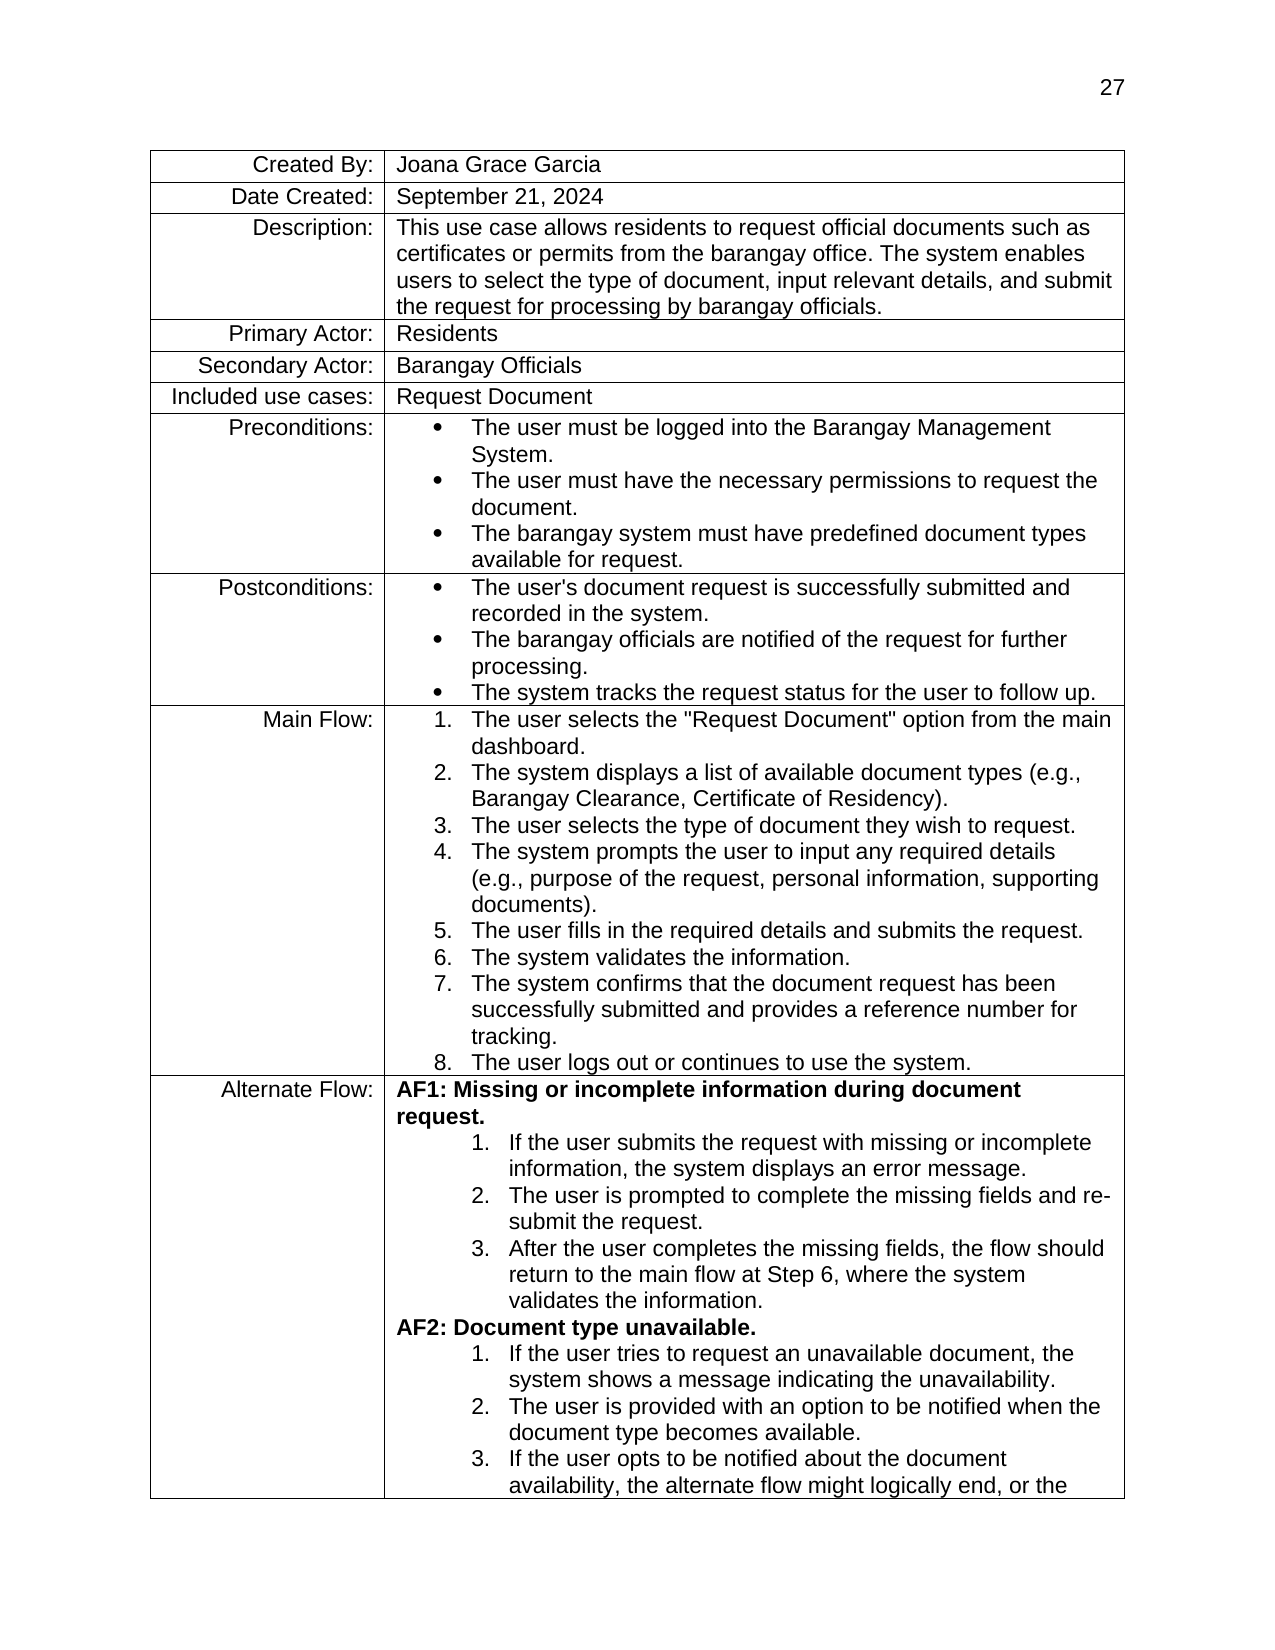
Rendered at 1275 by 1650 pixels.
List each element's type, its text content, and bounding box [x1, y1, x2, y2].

table_cell Primary Actor: [151, 320, 384, 351]
table_cell Residents [385, 320, 1124, 351]
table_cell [385, 1076, 1124, 1498]
table_cell This use case allows residents to request official documents such as certificates or permits from the barangay office. The system enables users to select the type of document, input relevant details, and submit the request for processing by barangay officials. [385, 214, 1124, 319]
table_cell Description: [151, 214, 384, 319]
table_cell Postconditions: [151, 574, 384, 705]
table_cell Included use cases: [151, 383, 384, 413]
table_cell Alternate Flow: [151, 1076, 384, 1498]
table_cell The user must be logged into the Barangay Management System. The user must have the necessary permissions to request the document. The barangay system must have predefined document types available for request. [385, 414, 1124, 572]
table_cell Main Flow: [151, 706, 384, 1075]
table_cell The user's document request is successfully submitted and recorded in the system. The barangay officials are notified of the request for further processing. The system tracks the request status for the user to follow up. [385, 574, 1124, 705]
table_cell Joana Grace Garcia [385, 151, 1124, 182]
table_cell Barangay Officials [385, 352, 1124, 382]
table_cell Created By: [151, 151, 384, 182]
table_cell The user selects the "Request Document" option from the main dashboard. The system displays a list of available document types (e.g., Barangay Clearance, Certificate of Residency). The user selects the type of document they wish to request. The system prompts the user to input any required details (e.g., purpose of the request, personal information, supporting documents). The user fills in the required details and submits the request. The system validates the information. The system confirms that the document request has been successfully submitted and provides a reference number for tracking. The user logs out or continues to use the system. [385, 706, 1124, 1075]
table_cell Request Document [385, 383, 1124, 413]
table_cell Date Created: [151, 183, 384, 213]
table_cell Secondary Actor: [151, 352, 384, 382]
table_cell September 21, 2024 [385, 183, 1124, 213]
table_cell Preconditions: [151, 414, 384, 572]
